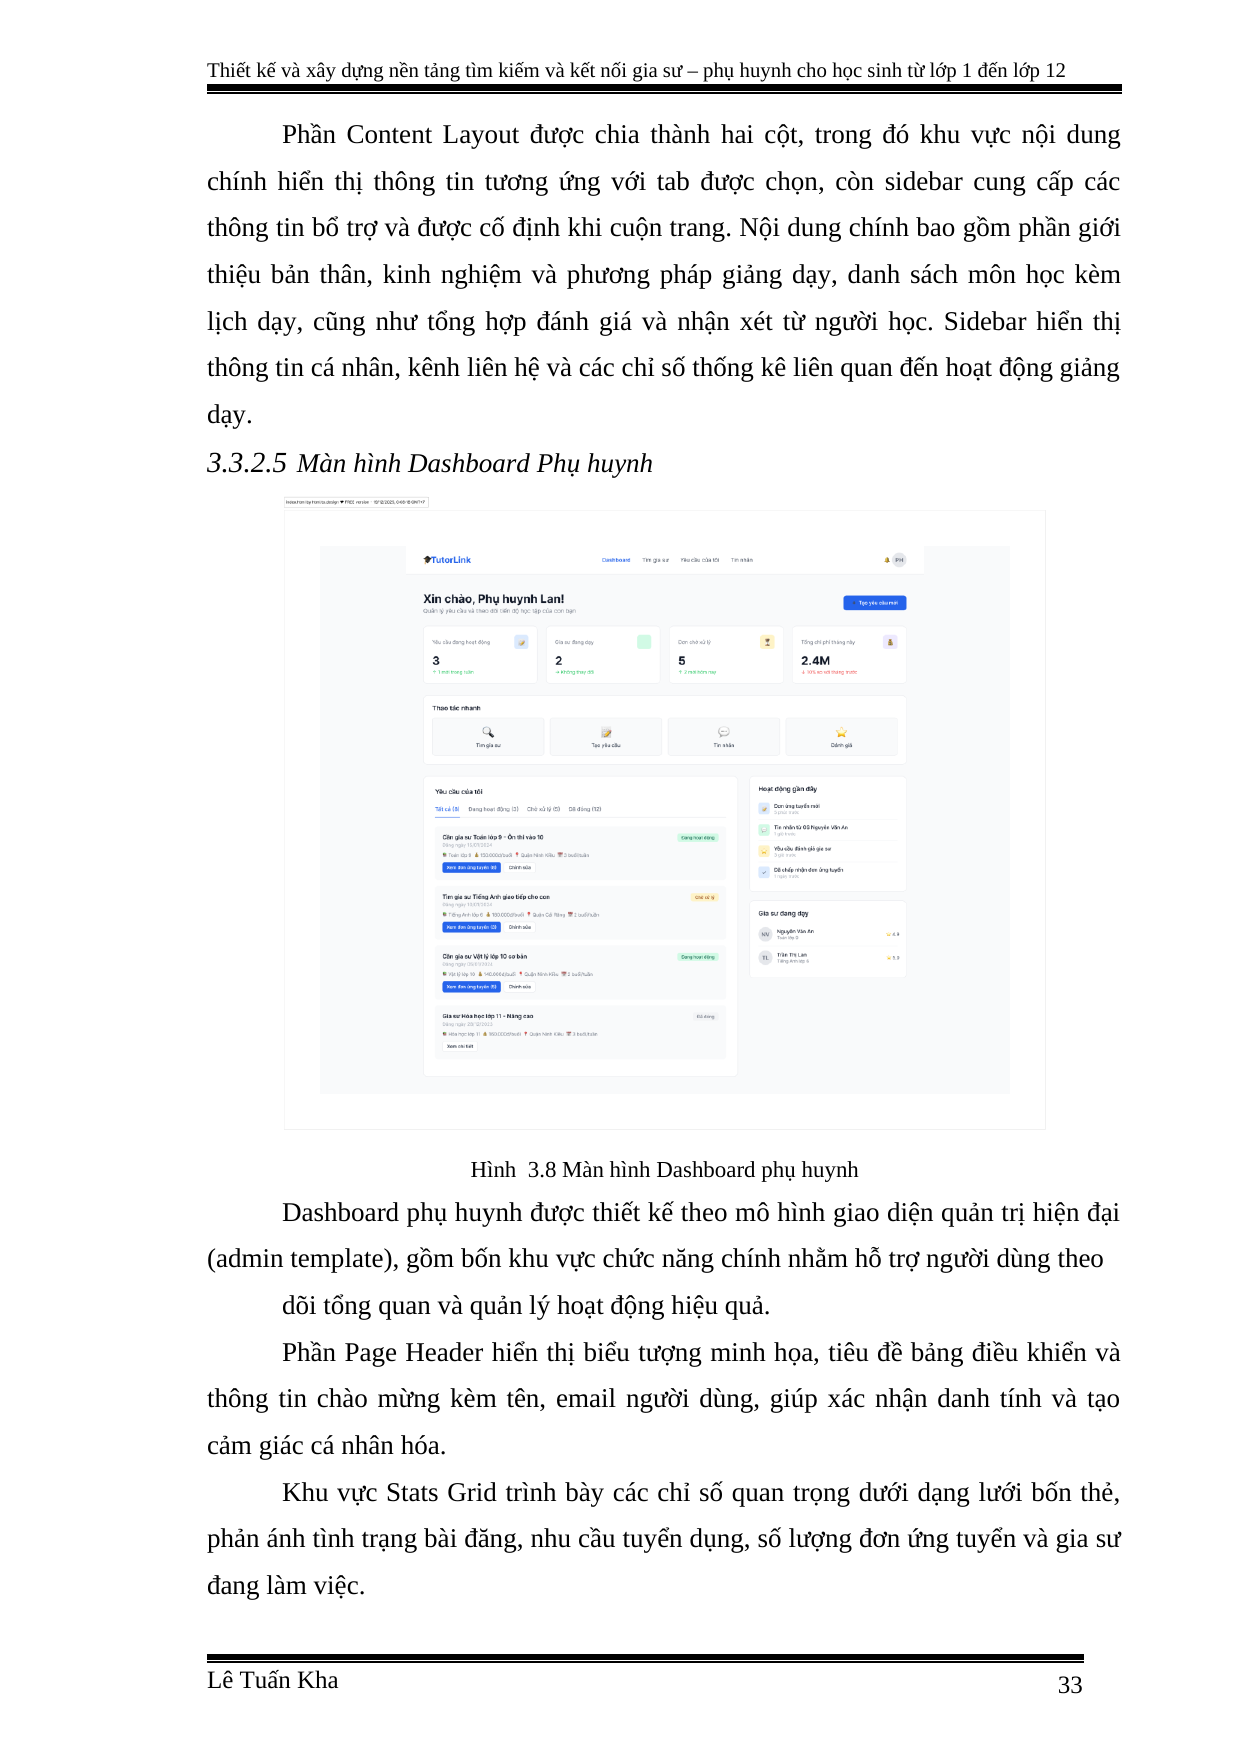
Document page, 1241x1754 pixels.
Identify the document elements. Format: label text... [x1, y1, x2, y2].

subtitle Màn hình Dashboard Phụ huynh [207, 445, 1122, 478]
text Phần Page Header hiển thị biểu tượng minh họa, tiêu đề bảng điều khiển và thông tin chào mừng kèm tên, email người dùng, giúp xác nhận danh tính và tạo cảm giác cá nhân hóa. [207, 1336, 1122, 1460]
text Dashboard phụ huynh được thiết kế theo mô hình giao diện quản trị hiện đại (admin template), gồm bốn khu vực chức năng chính nhằm hỗ trợ người dùng theo [207, 1196, 1122, 1273]
text Khu vực Stats Grid trình bày các chỉ số quan trọng dưới dạng lưới bốn thẻ, phản ánh tình trạng bài đăng, nhu cầu tuyển dụng, số lượng đơn ứng tuyển và gia sư đang làm việc. [207, 1476, 1122, 1600]
text Phần Content Layout được chia thành hai cột, trong đó khu vực nội dung chính hiển thị thông tin tương ứng với tab được chọn, còn sidebar cung cấp các thông tin bổ trợ và được cố định khi cuộn trang. Nội dung chính bao gồm phần giới thiệu bản thân, kinh nghiệm và phương pháp giảng dạy, danh sách môn học kèm lịch dạy, cũng như tổng hợp đánh giá và nhận xét từ người học. Sidebar hiển thị thông tin cá nhân, kênh liên hệ và các chỉ số thống kê liên quan đến hoạt động giảng dạy. [207, 118, 1122, 429]
text dõi tổng quan và quản lý hoạt động hiệu quả. [207, 1289, 1122, 1320]
picture [269, 495, 1060, 1144]
